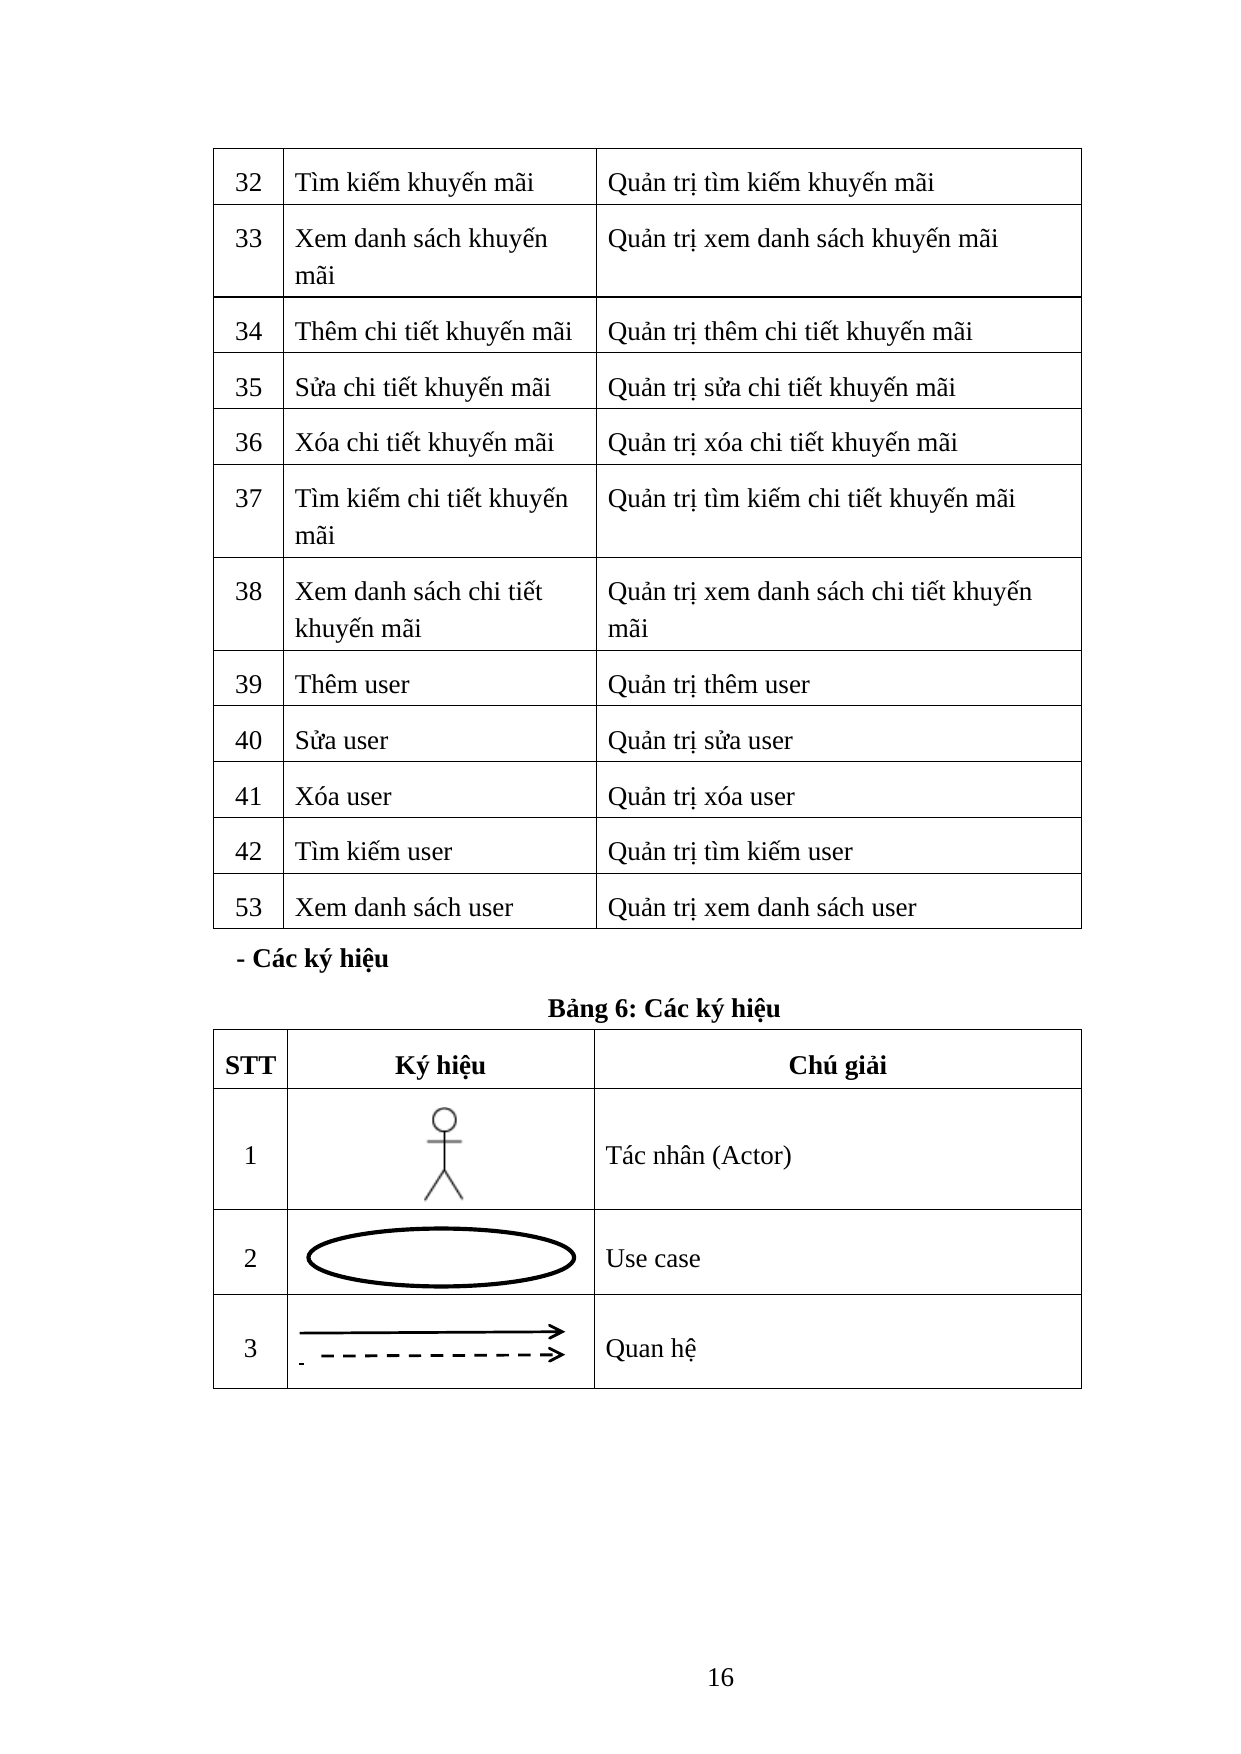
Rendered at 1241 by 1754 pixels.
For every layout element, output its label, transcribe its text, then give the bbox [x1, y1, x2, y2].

table_cell Quản trị xóa chi tiết khuyến mãi [597, 409, 1081, 464]
table_header Chú giải [595, 1030, 1081, 1087]
table_cell Thêm user [284, 651, 596, 705]
table_cell 2 [214, 1210, 287, 1294]
table_cell Quản trị xóa user [597, 762, 1081, 817]
table_cell Tác nhân (Actor) [595, 1089, 1081, 1208]
table_cell Quản trị sửa chi tiết khuyến mãi [597, 353, 1081, 408]
table_cell Tìm kiếm khuyến mãi [284, 149, 596, 203]
table_cell 37 [214, 465, 283, 557]
table_cell Quản trị sửa user [597, 706, 1081, 761]
table_cell Quản trị tìm kiếm user [597, 818, 1081, 873]
table_cell Quản trị xem danh sách user [597, 874, 1081, 928]
table_cell Xem danh sách khuyến mãi [284, 205, 596, 296]
table_cell 3 [214, 1295, 287, 1388]
table_cell Quan hệ [595, 1295, 1081, 1388]
table_cell Quản trị thêm chi tiết khuyến mãi [597, 298, 1081, 352]
table_cell 39 [214, 651, 283, 705]
table_cell [288, 1089, 594, 1208]
table_cell [288, 1210, 594, 1294]
table_cell Thêm chi tiết khuyến mãi [284, 298, 596, 352]
table_cell Quản trị xem danh sách khuyến mãi [597, 205, 1081, 296]
table_header Ký hiệu [288, 1030, 594, 1087]
table_cell 34 [214, 298, 283, 352]
table_header STT [214, 1030, 287, 1087]
table_cell Sửa chi tiết khuyến mãi [284, 353, 596, 408]
table_cell Tìm kiếm chi tiết khuyến mãi [284, 465, 596, 557]
table_cell 42 [214, 818, 283, 873]
table_cell Use case [595, 1210, 1081, 1294]
table_cell 36 [214, 409, 283, 464]
table_cell 1 [214, 1089, 287, 1208]
table_cell Quản trị tìm kiếm khuyến mãi [597, 149, 1081, 203]
picture [423, 1107, 465, 1202]
table_cell 53 [214, 874, 283, 928]
table_cell Tìm kiếm user [284, 818, 596, 873]
table_cell 40 [214, 706, 283, 761]
list Các ký hiệu [236, 942, 1092, 973]
table_cell Xem danh sách chi tiết khuyến mãi [284, 558, 596, 650]
table_cell Quản trị tìm kiếm chi tiết khuyến mãi [597, 465, 1081, 557]
table_cell Xóa user [284, 762, 596, 817]
table_cell 35 [214, 353, 283, 408]
table_cell Xem danh sách user [284, 874, 596, 928]
table_cell Xóa chi tiết khuyến mãi [284, 409, 596, 464]
table_cell Quản trị xem danh sách chi tiết khuyến mãi [597, 558, 1081, 650]
table_cell Sửa user [284, 706, 596, 761]
table_cell 33 [214, 205, 283, 296]
table_cell 38 [214, 558, 283, 650]
table_cell 41 [214, 762, 283, 817]
table_cell [288, 1295, 594, 1388]
table_cell Quản trị thêm user [597, 651, 1081, 705]
table_cell 32 [214, 149, 283, 203]
